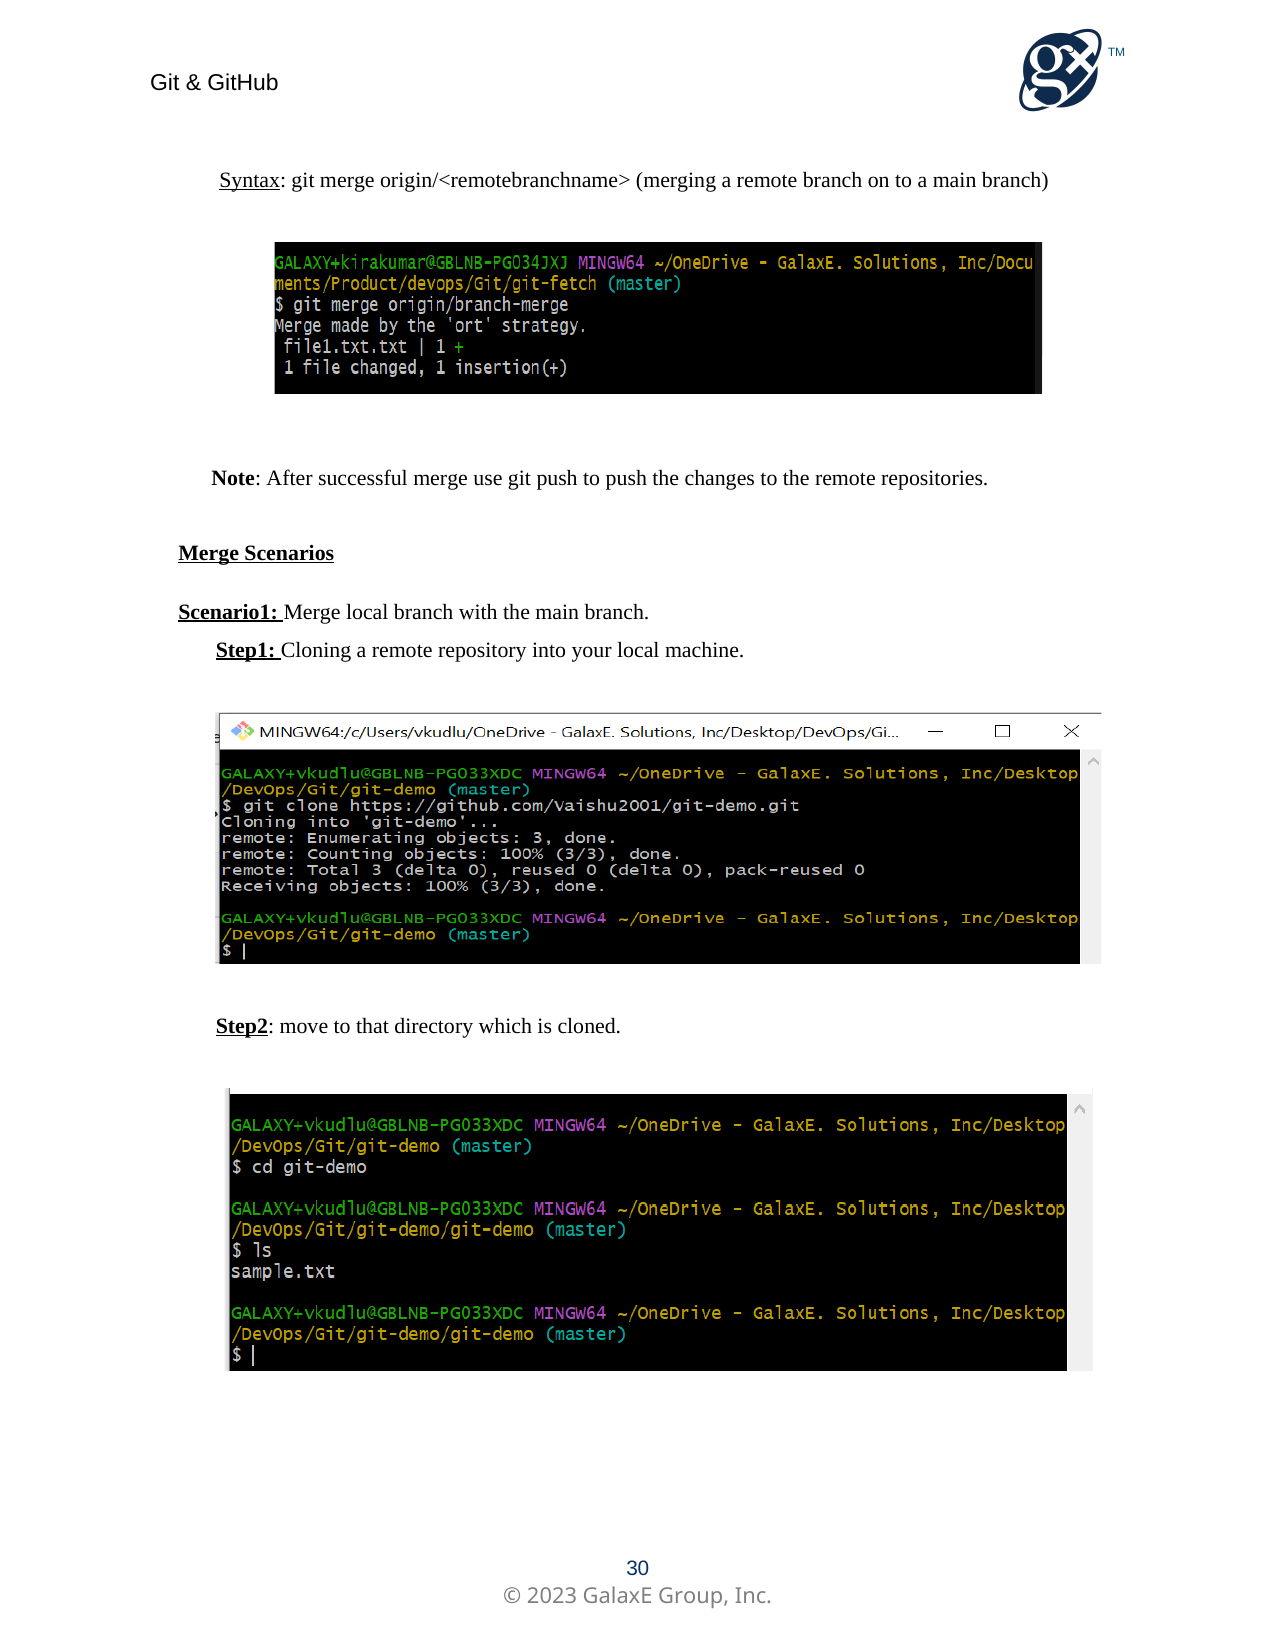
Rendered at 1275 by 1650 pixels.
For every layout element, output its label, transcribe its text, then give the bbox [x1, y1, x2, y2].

list Step1: Cloning a remote repository into your local machine. [216, 637, 1125, 662]
picture [224, 1088, 1093, 1371]
picture [274, 242, 1043, 394]
list Merge Scenarios [178, 540, 1125, 565]
text Note: After successful merge use git push to push the changes to the remote repositories. [178, 464, 1125, 490]
text Scenario1: Merge local branch with the main branch. [178, 599, 1125, 624]
list Step2: move to that directory which is cloned. [216, 1013, 1125, 1038]
picture [1017, 26, 1104, 114]
list Syntax: git merge origin/<remotebranchname> (merging a remote branch on to a main branch) [192, 167, 1125, 192]
picture [215, 712, 1102, 964]
